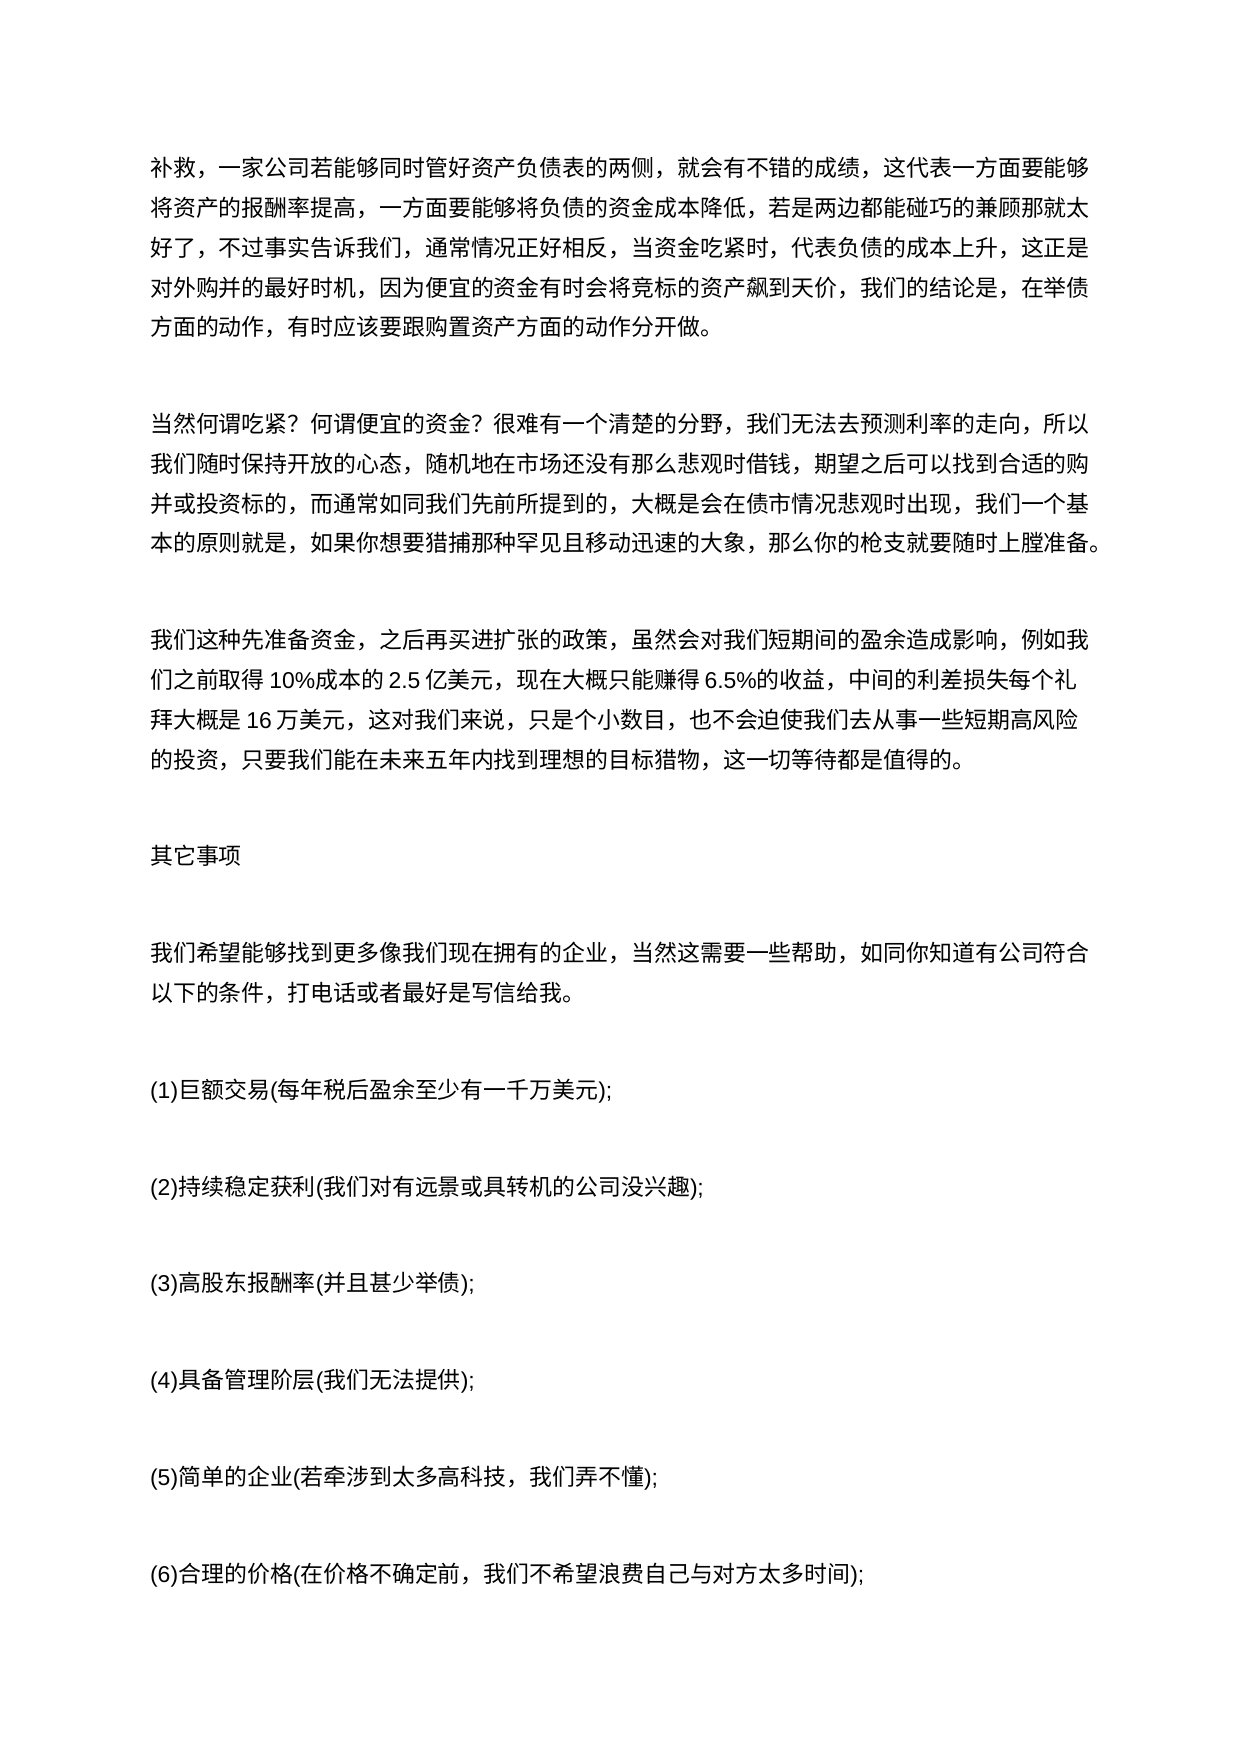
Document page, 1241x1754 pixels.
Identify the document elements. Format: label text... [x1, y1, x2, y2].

text 其它事项 [150, 838, 1090, 871]
text 当然何谓吃紧？何谓便宜的资金？很难有一个清楚的分野，我们无法去预测利率的走向，所以我们随时保持开放的心态，随机地在市场还没有那么悲观时借钱，期望之后可以找到合适的购并或投资标的，而通常如同我们先前所提到的，大概是会在债市情况悲观时出现，我们一个基本的原则就是，如果你想要猎捕那种罕见且移动迅速的大象，那么你的枪支就要随时上膛准备。 [150, 406, 1090, 558]
text (2)持续稳定获利(我们对有远景或具转机的公司没兴趣); [150, 1168, 1090, 1202]
text (4)具备管理阶层(我们无法提供); [150, 1362, 1090, 1395]
text (3)高股东报酬率(并且甚少举债); [150, 1265, 1090, 1298]
text 我们希望能够找到更多像我们现在拥有的企业，当然这需要一些帮助，如同你知道有公司符合以下的条件，打电话或者最好是写信给我。 [150, 935, 1090, 1008]
text (5)简单的企业(若牵涉到太多高科技，我们弄不懂); [150, 1459, 1090, 1492]
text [150, 150, 1090, 342]
text (6)合理的价格(在价格不确定前，我们不希望浪费自己与对方太多时间); [150, 1555, 1090, 1589]
text (1)巨额交易(每年税后盈余至少有一千万美元); [150, 1072, 1090, 1105]
text 我们这种先准备资金，之后再买进扩张的政策，虽然会对我们短期间的盈余造成影响，例如我们之前取得10%成本的2.5亿美元，现在大概只能赚得6.5%的收益，中间的利差损失每个礼拜大概是16万美元，这对我们来说，只是个小数目，也不会迫使我们去从事一些短期高风险的投资，只要我们能在未来五年内找到理想的目标猎物，这一切等待都是值得的。 [150, 622, 1090, 775]
